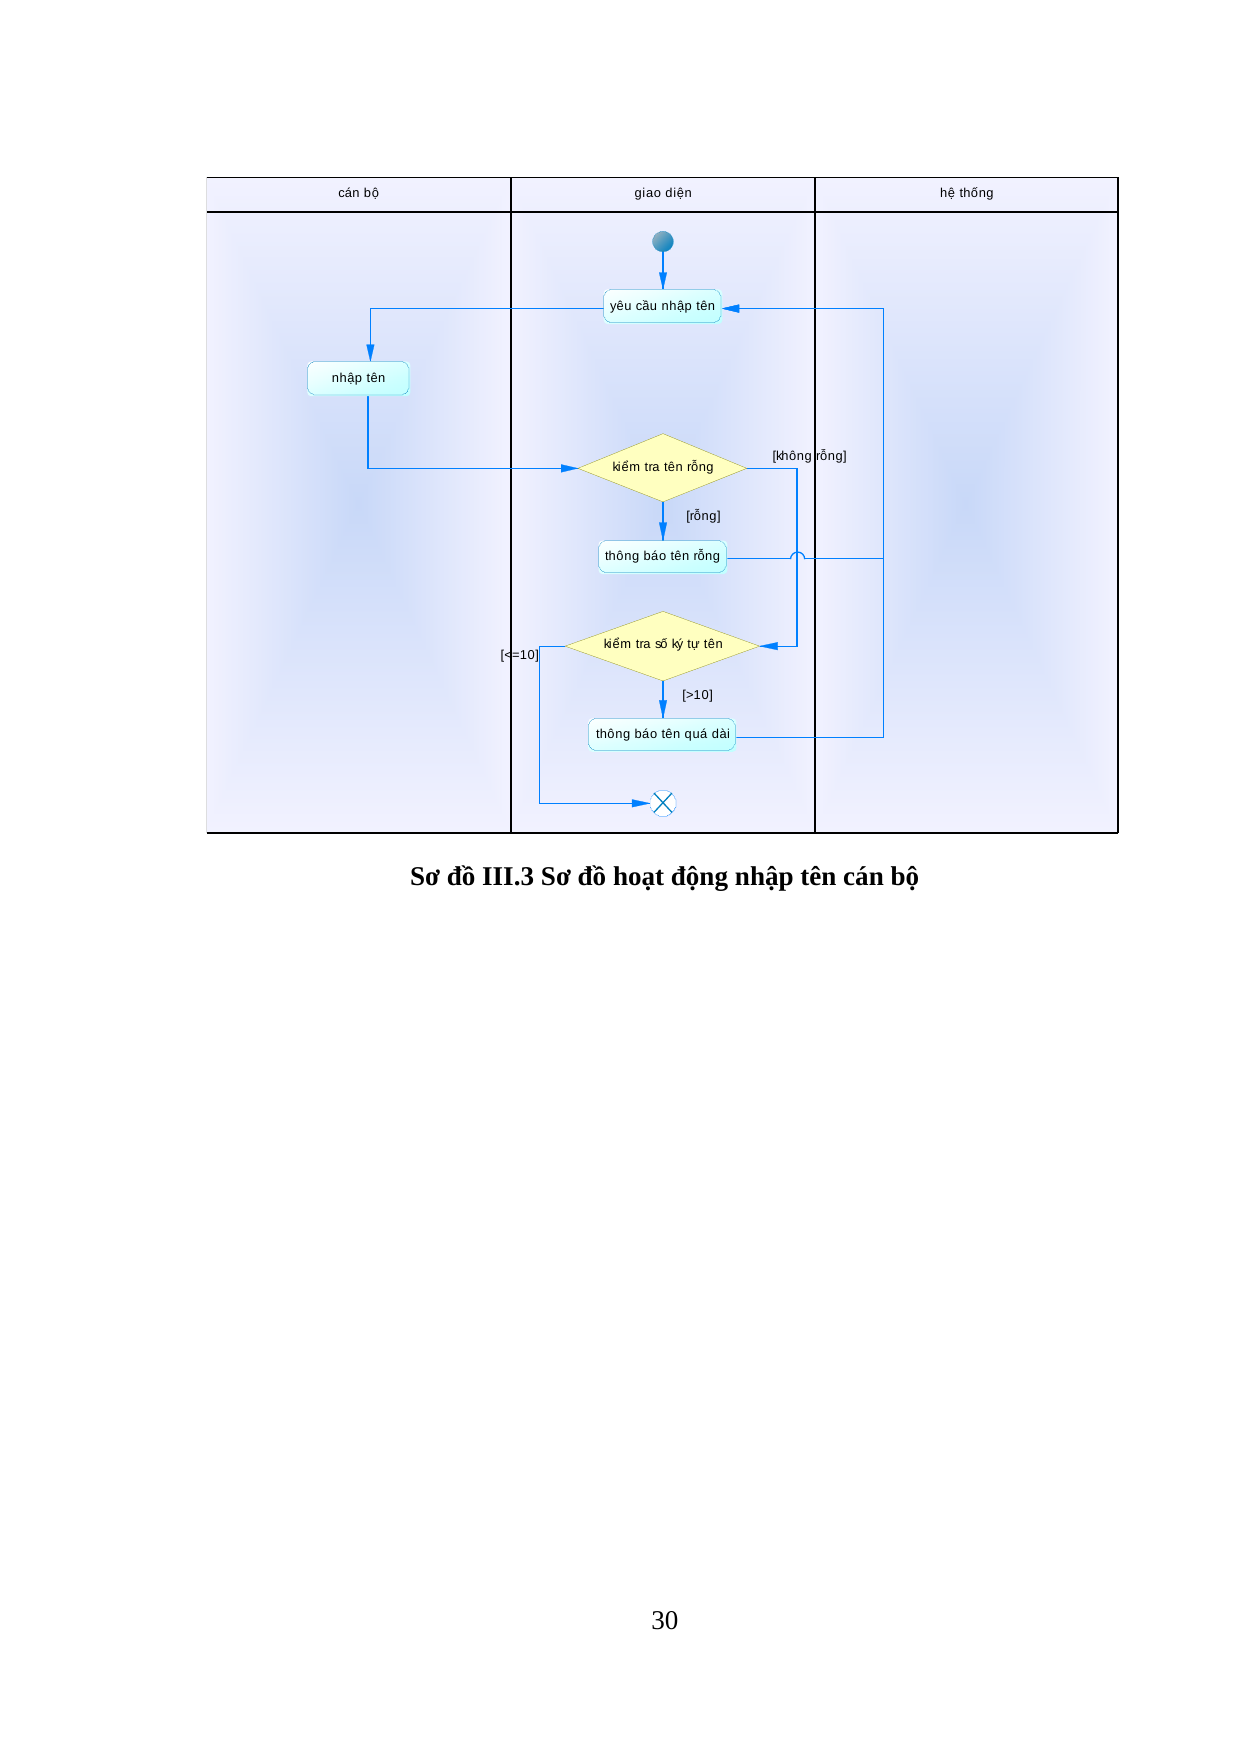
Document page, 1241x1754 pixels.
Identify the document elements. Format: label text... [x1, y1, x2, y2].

picture [652, 231, 674, 252]
picture [307, 361, 410, 396]
picture [603, 289, 722, 323]
text Sơ đồ III.3 Sơ đồ hoạt động nhập tên cán bộ [207, 860, 1122, 891]
picture [598, 540, 727, 573]
picture [588, 718, 736, 751]
